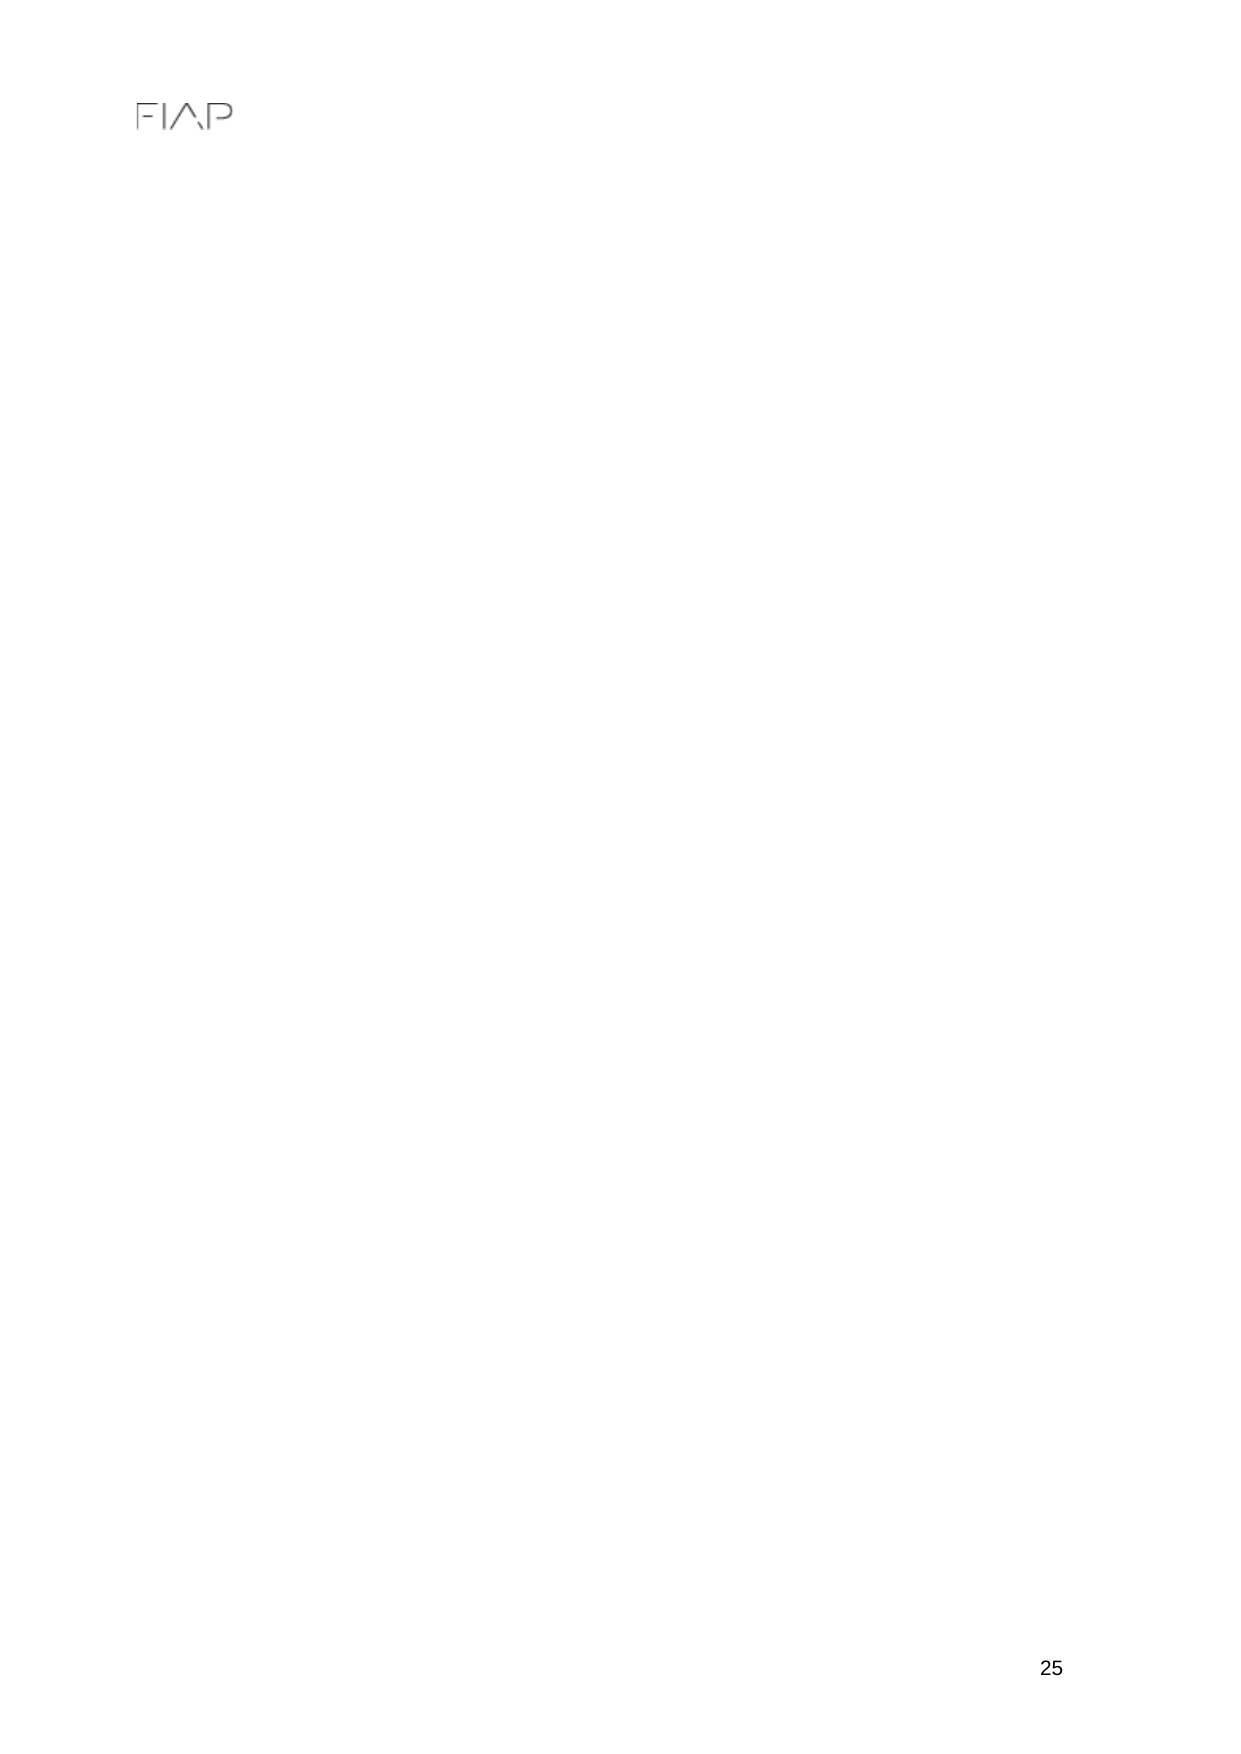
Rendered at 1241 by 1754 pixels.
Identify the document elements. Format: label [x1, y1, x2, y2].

picture [136, 103, 233, 130]
